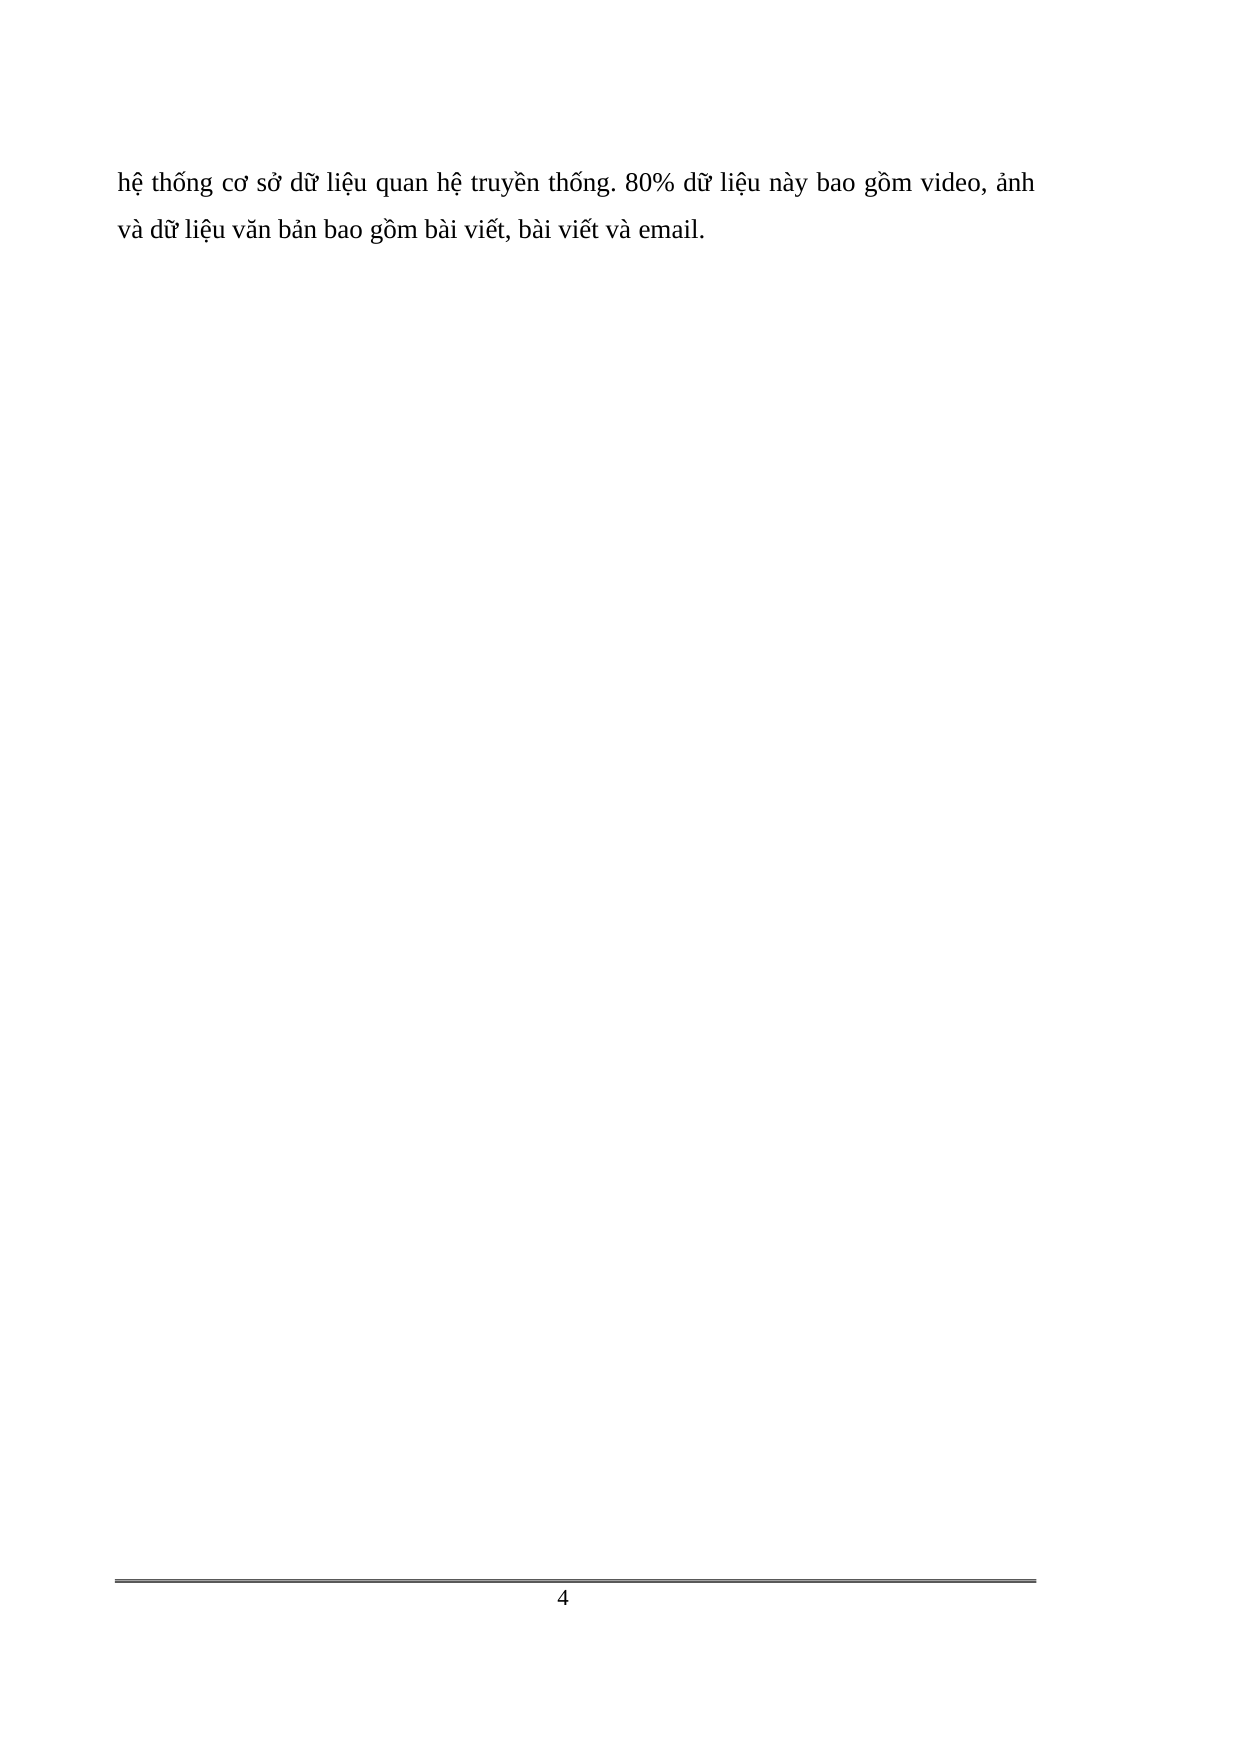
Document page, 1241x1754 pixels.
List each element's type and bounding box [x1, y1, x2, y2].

text [117, 166, 1035, 244]
